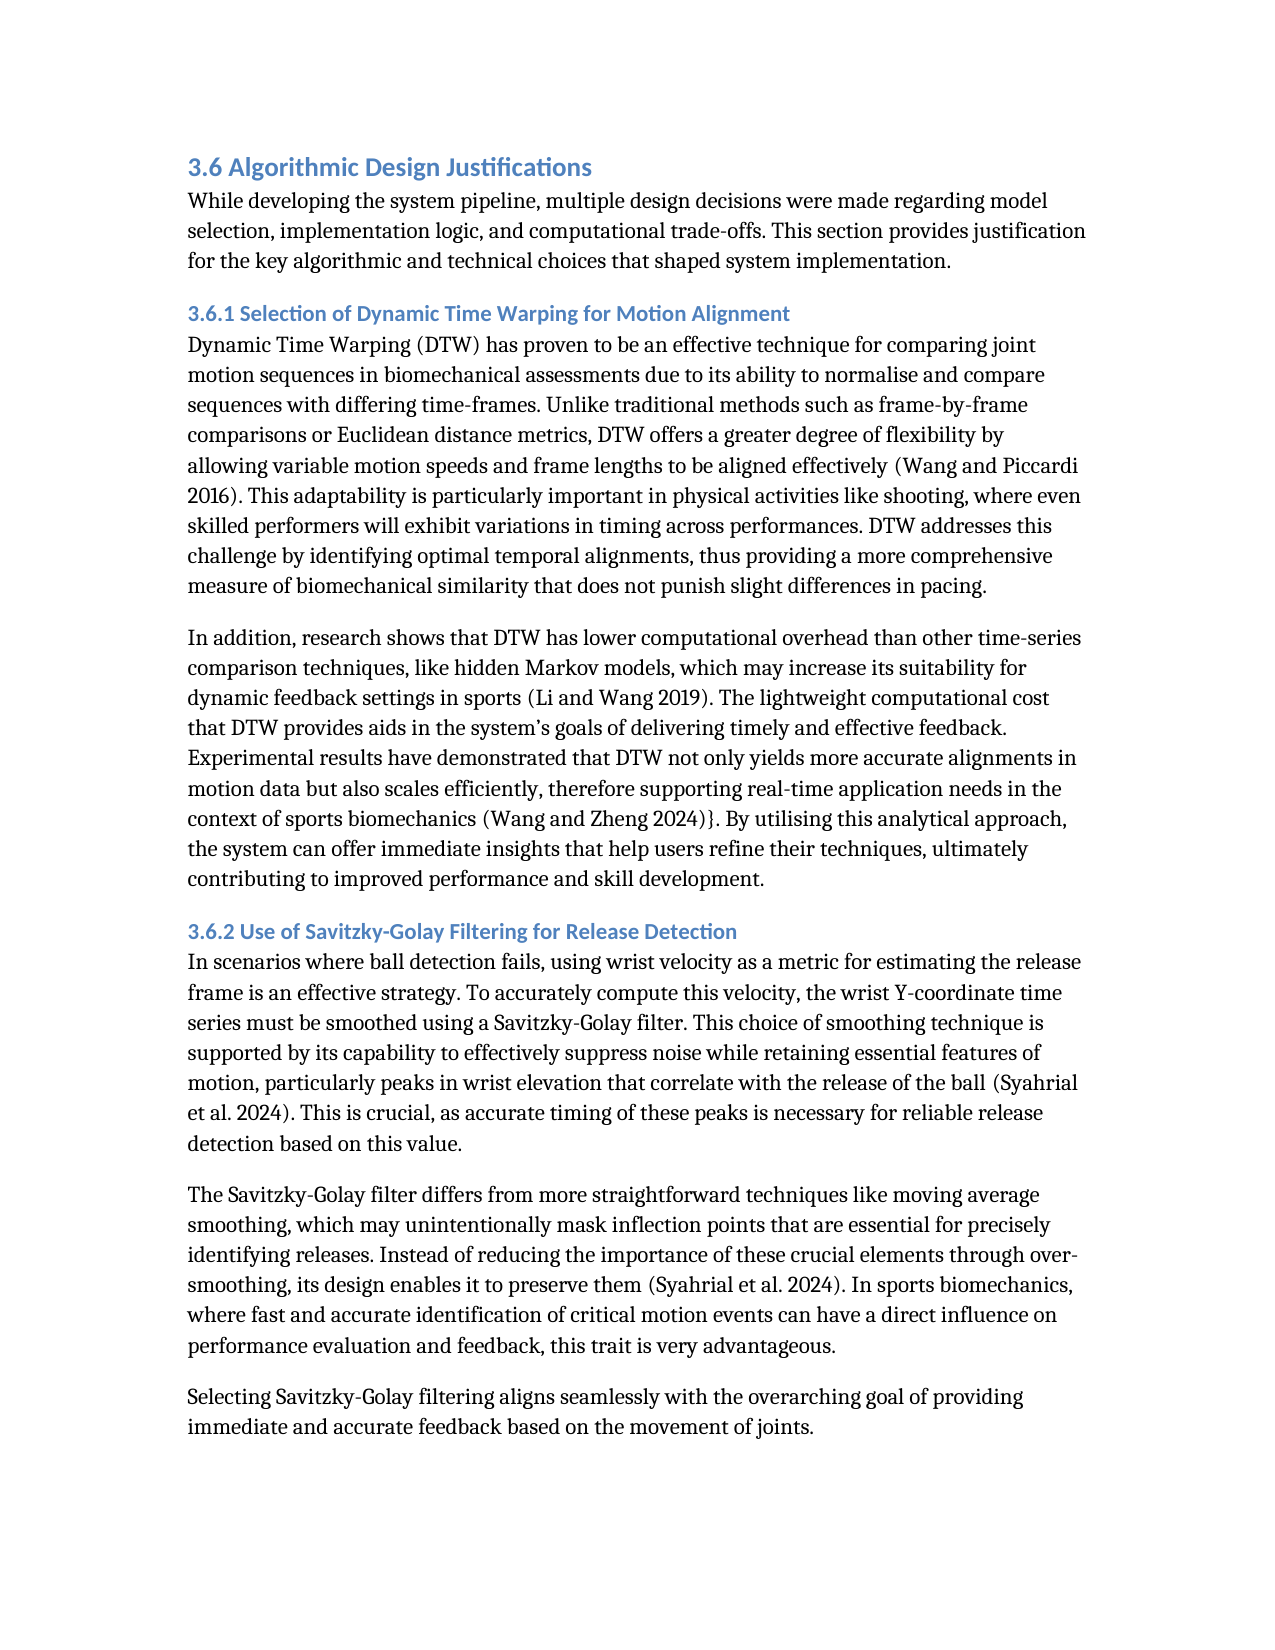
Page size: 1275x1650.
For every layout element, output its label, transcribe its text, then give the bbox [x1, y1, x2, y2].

subtitle 3.6.1 Selection of Dynamic Time Warping for Motion Alignment [187, 299, 1087, 327]
text In scenarios where ball detection fails, using wrist velocity as a metric for estimating the release frame is an effective strategy. To accurately compute this velocity, the wrist Y-coordinate time series must be smoothed using a Savitzky-Golay filter. This choice of smoothing technique is supported by its capability to effectively suppress noise while retaining essential features of motion, particularly peaks in wrist elevation that correlate with the release of the ball . This is crucial, as accurate timing of these peaks is necessary for reliable release detection based on this value. [187, 949, 1087, 1157]
text Dynamic Time Warping (DTW) has proven to be an effective technique for comparing joint motion sequences in biomechanical assessments due to its ability to normalise and compare sequences with differing time-frames. Unlike traditional methods such as frame-by-frame comparisons or Euclidean distance metrics, DTW offers a greater degree of flexibility by allowing variable motion speeds and frame lengths to be aligned effectively . This adaptability is particularly important in physical activities like shooting, where even skilled performers will exhibit variations in timing across performances. DTW addresses this challenge by identifying optimal temporal alignments, thus providing a more comprehensive measure of biomechanical similarity that does not punish slight differences in pacing. [187, 332, 1087, 599]
text Selecting Savitzky-Golay filtering aligns seamlessly with the overarching goal of providing immediate and accurate feedback based on the movement of joints. [187, 1383, 1087, 1440]
text While developing the system pipeline, multiple design decisions were made regarding model selection, implementation logic, and computational trade-offs. This section provides justification for the key algorithmic and technical choices that shaped system implementation. [187, 188, 1087, 275]
subtitle 3.6 Algorithmic Design Justifications [187, 150, 1087, 183]
text In addition, research shows that DTW has lower computational overhead than other time-series comparison techniques, like hidden Markov models, which may increase its suitability for dynamic feedback settings in sports . The lightweight computational cost that DTW provides aids in the system’s goals of delivering timely and effective feedback. Experimental results have demonstrated that DTW not only yields more accurate alignments in motion data but also scales efficiently, therefore supporting real-time application needs in the context of sports biomechanics }. By utilising this analytical approach, the system can offer immediate insights that help users refine their techniques, ultimately contributing to improved performance and skill development. [187, 624, 1087, 892]
text The Savitzky-Golay filter differs from more straightforward techniques like moving average smoothing, which may unintentionally mask inflection points that are essential for precisely identifying releases. Instead of reducing the importance of these crucial elements through over-smoothing, its design enables it to preserve them In sports biomechanics, where fast and accurate identification of critical motion events can have a direct influence on performance evaluation and feedback, this trait is very advantageous. [187, 1181, 1087, 1359]
subtitle 3.6.2 Use of Savitzky-Golay Filtering for Release Detection [187, 917, 1087, 945]
